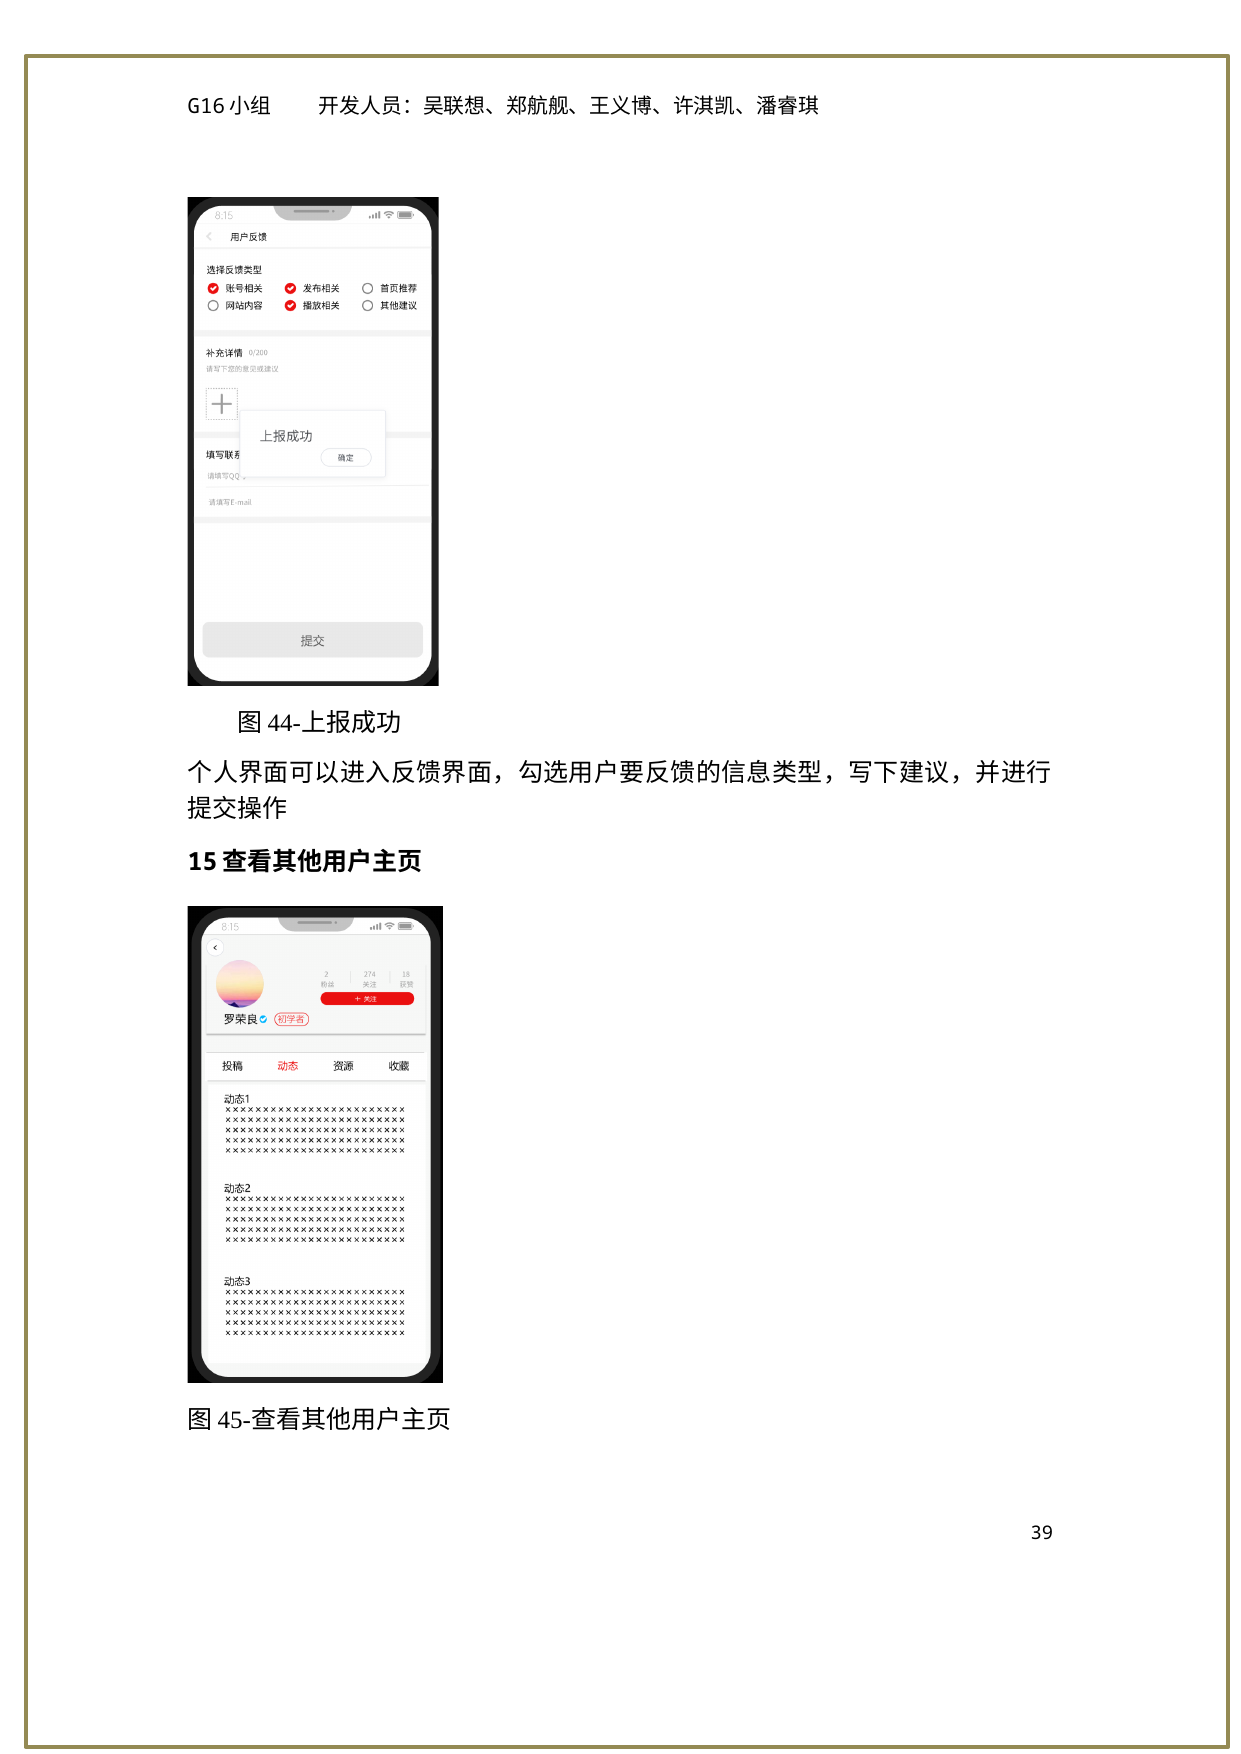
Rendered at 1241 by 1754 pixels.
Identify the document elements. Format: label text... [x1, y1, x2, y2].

text 个人界面可以进入反馈界面，勾选用户要反馈的信息类型，写下建议，并进行提交操作 [187, 752, 1053, 825]
subtitle 15查看其他用户主页 [187, 842, 1053, 878]
text 图45-查看其他用户主页 [187, 1395, 1053, 1437]
picture [187, 906, 443, 1383]
picture [187, 197, 439, 686]
text 图44-上报成功 [187, 698, 1053, 740]
